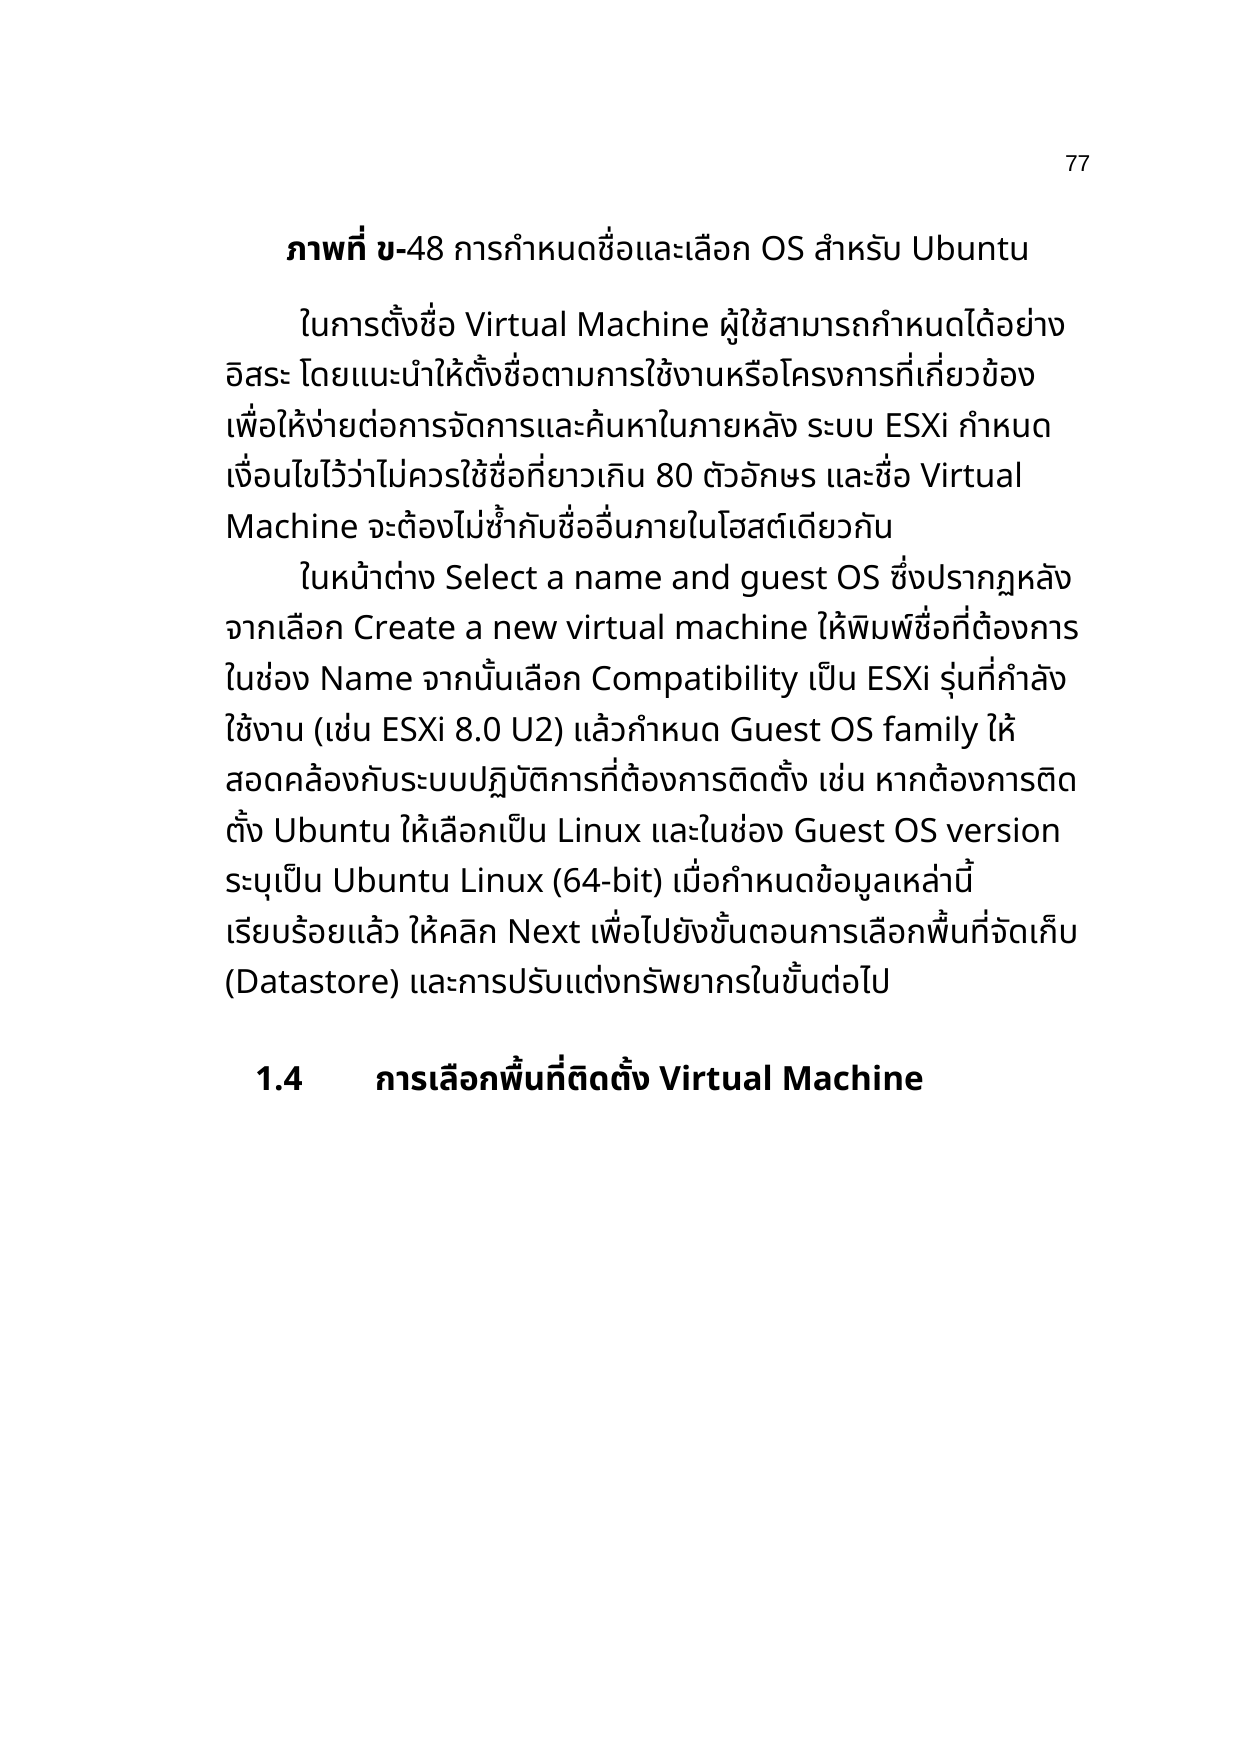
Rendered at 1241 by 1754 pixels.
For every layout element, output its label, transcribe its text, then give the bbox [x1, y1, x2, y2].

text ในหน้าต่าง Select a name and guest OS ซึ่งปรากฏหลังจากเลือก Create a new virtual machine ให้พิมพ์ชื่อที่ต้องการในช่อง Name จากนั้นเลือก Compatibility เป็น ESXi รุ่นที่กำลังใช้งาน (เช่น ESXi 8.0 U2) แล้วกำหนด Guest OS family ให้สอดคล้องกับระบบปฏิบัติการที่ต้องการติดตั้ง เช่น หากต้องการติดตั้ง Ubuntu ให้เลือกเป็น Linux และในช่อง Guest OS version ระบุเป็น Ubuntu Linux (64-bit) เมื่อกำหนดข้อมูลเหล่านี้เรียบร้อยแล้ว ให้คลิก Next เพื่อไปยังขั้นตอนการเลือกพื้นที่จัดเก็บ (Datastore) และการปรับแต่งทรัพยากรในขั้นต่อไป [225, 553, 1090, 1009]
list การเลือกพื้นที่ติดตั้ง Virtual Machine [255, 1054, 1090, 1105]
text ในการตั้งชื่อ Virtual Machine ผู้ใช้สามารถกำหนดได้อย่างอิสระ โดยแนะนำให้ตั้งชื่อตามการใช้งานหรือโครงการที่เกี่ยวข้อง เพื่อให้ง่ายต่อการจัดการและค้นหาในภายหลัง ระบบ ESXi กำหนดเงื่อนไขไว้ว่าไม่ควรใช้ชื่อที่ยาวเกิน 80 ตัวอักษร และชื่อ Virtual Machine จะต้องไม่ซ้ำกับชื่ออื่นภายในโฮสต์เดียวกัน [225, 301, 1090, 553]
